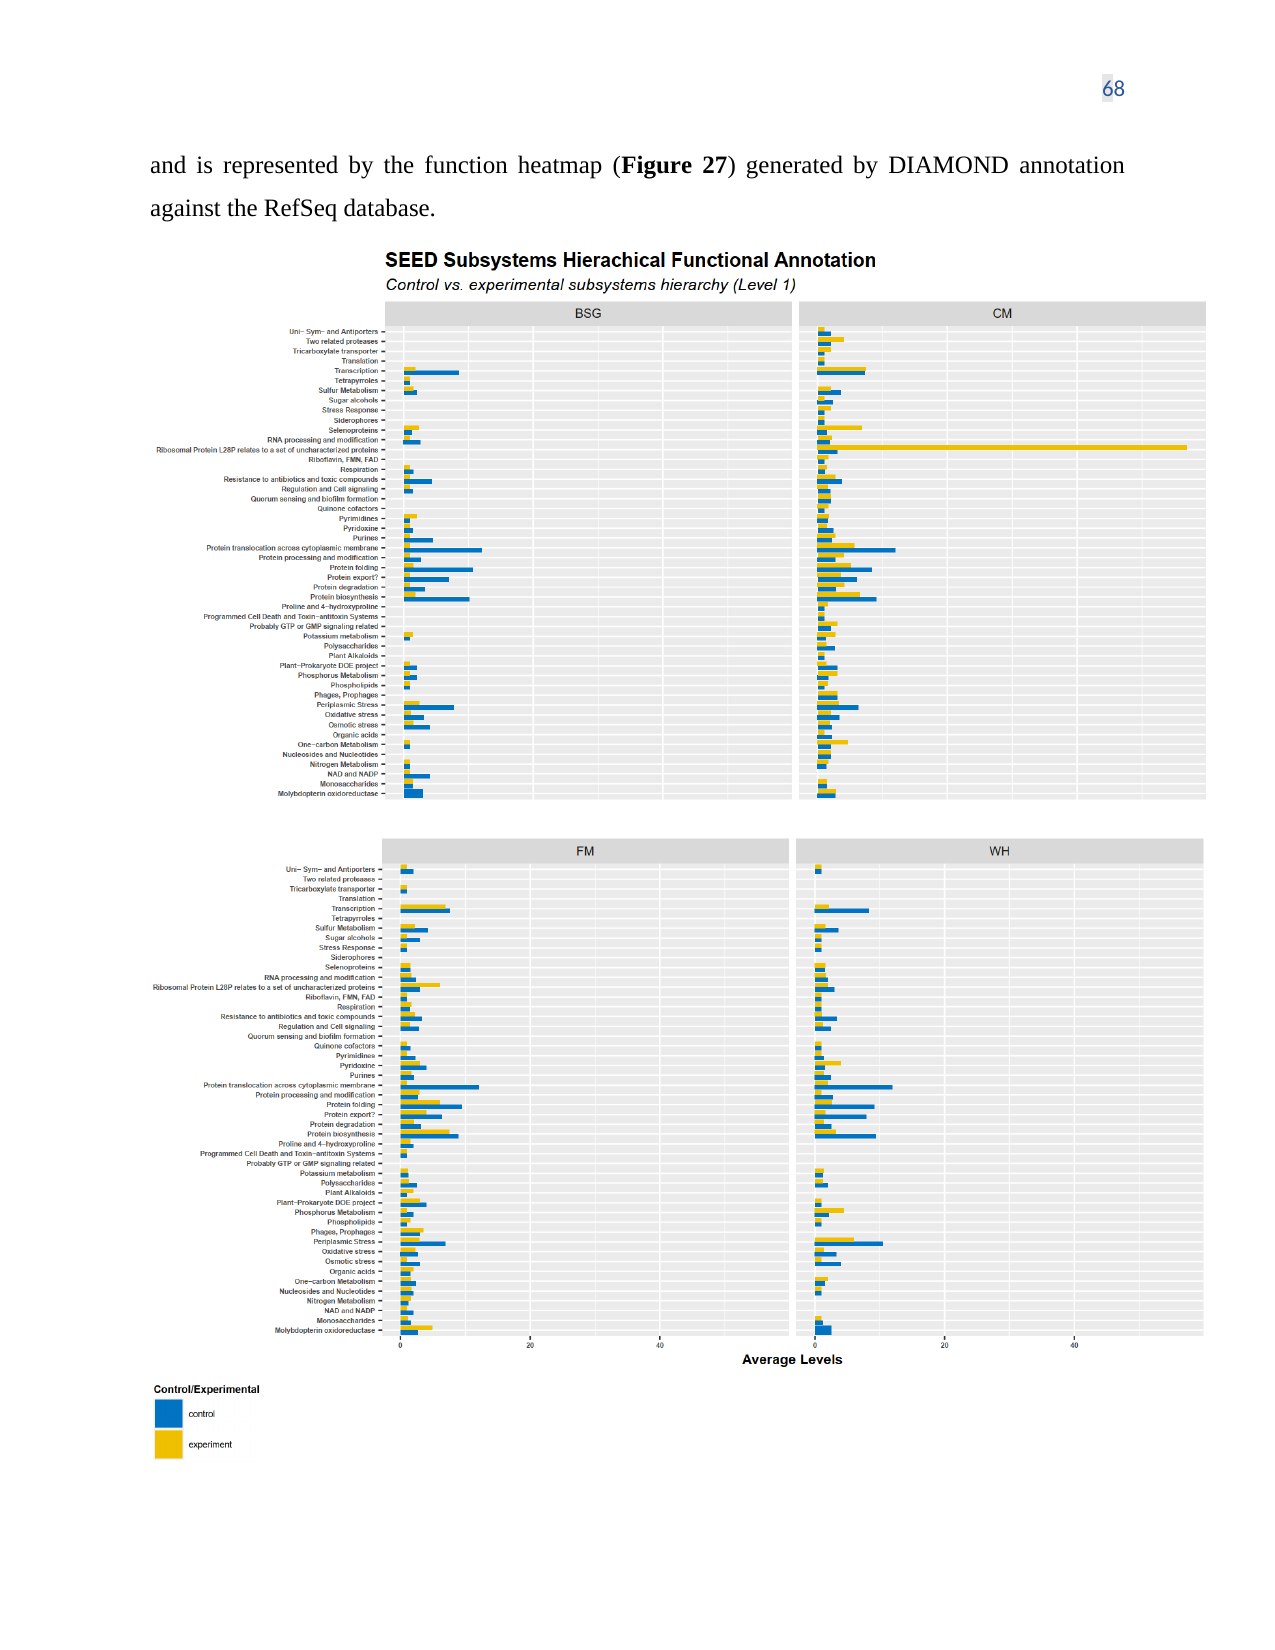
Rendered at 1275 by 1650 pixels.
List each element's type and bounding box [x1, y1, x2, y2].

picture [150, 1382, 261, 1462]
picture [150, 252, 1213, 805]
text [150, 150, 1125, 222]
picture [150, 835, 1211, 1369]
